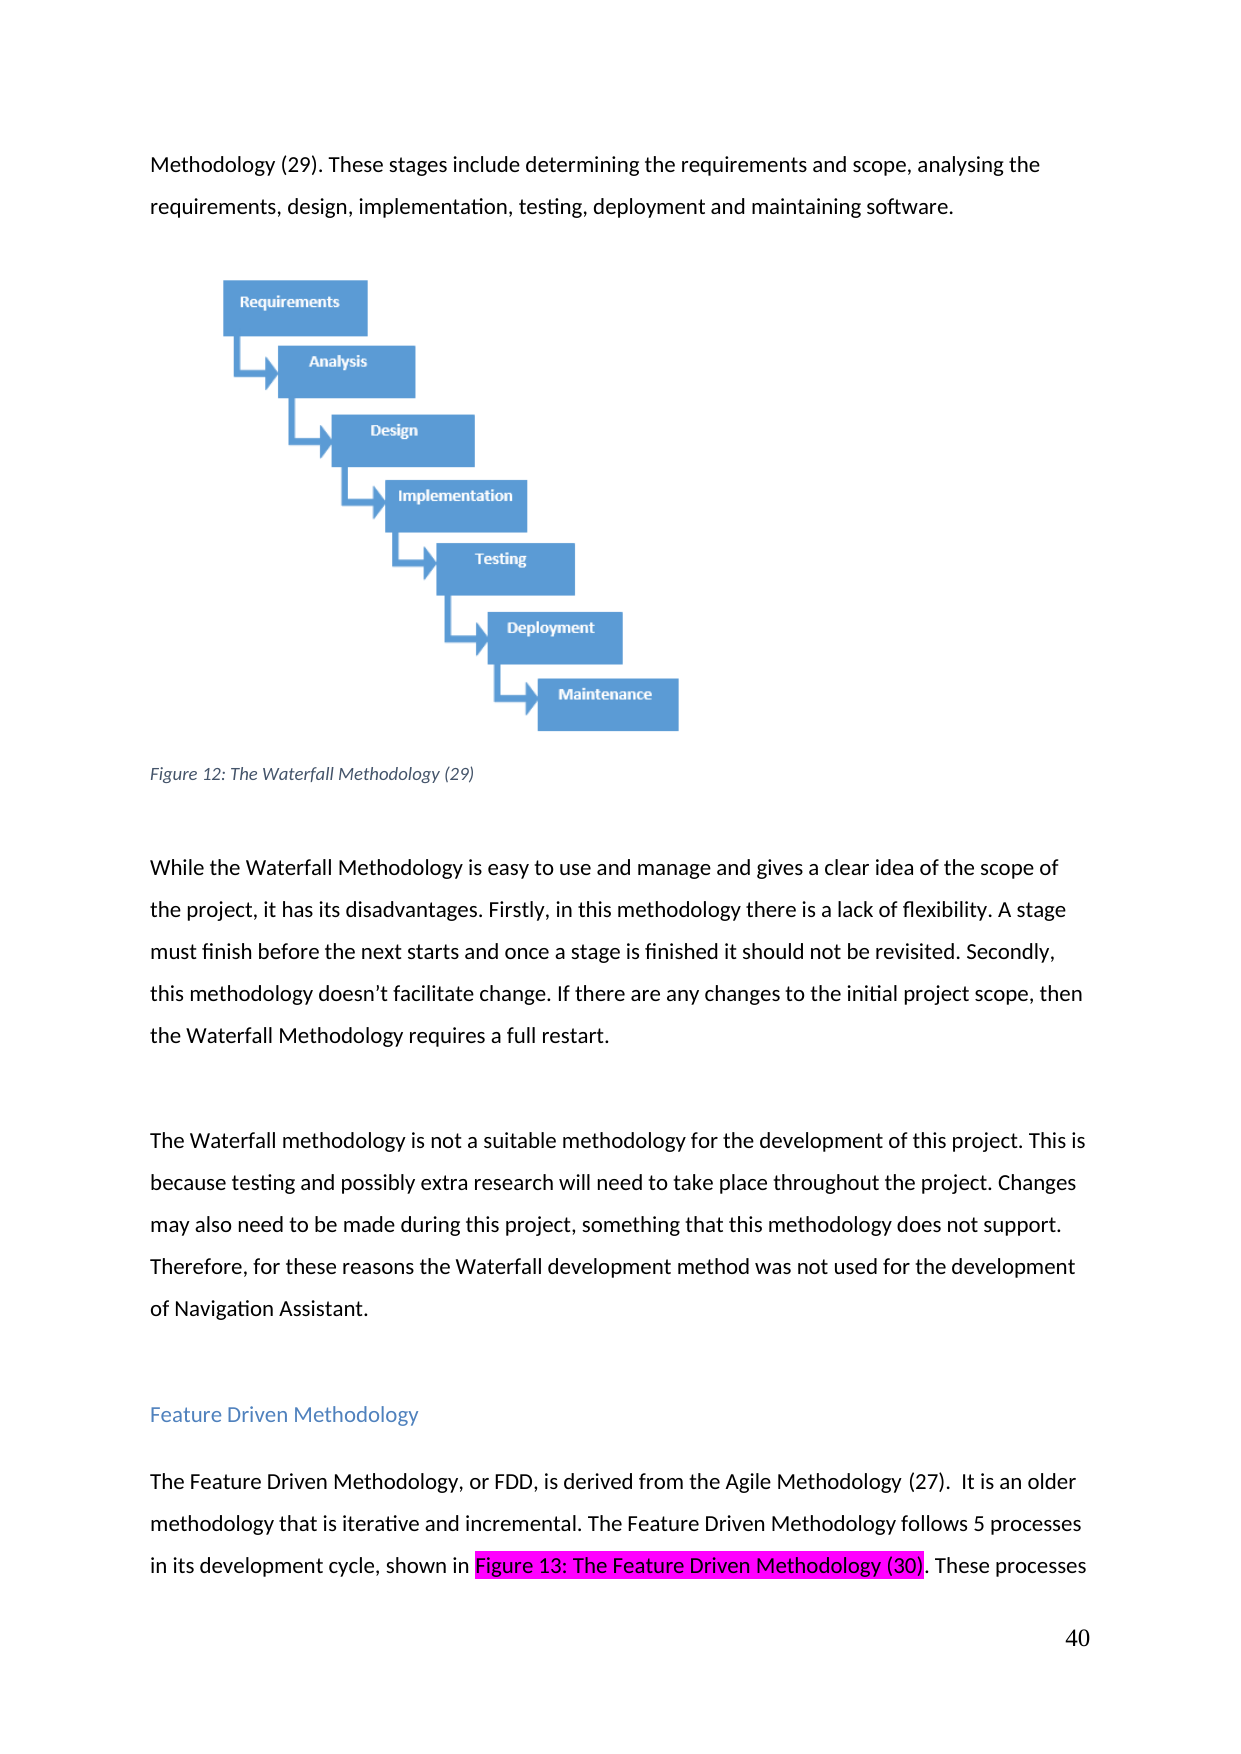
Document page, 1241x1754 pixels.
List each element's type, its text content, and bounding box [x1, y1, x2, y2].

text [150, 150, 1090, 220]
text Feature Driven Methodology [150, 1400, 1090, 1428]
text While the Waterfall Methodology is easy to use and manage and gives a clear idea of the scope of the project, it has its disadvantages. Firstly, in this methodology there is a lack of flexibility. A stage must finish before the next starts and once a stage is finished it should not be revisited. Secondly, this methodology doesn’t facilitate change. If there are any changes to the initial project scope, then the Waterfall Methodology requires a full restart. [150, 853, 1090, 1049]
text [150, 1467, 1090, 1579]
picture [150, 250, 723, 744]
text The Waterfall methodology is not a suitable methodology for the development of this project. This is because testing and possibly extra research will need to take place throughout the project. Changes may also need to be made during this project, something that this methodology does not support. Therefore, for these reasons the Waterfall development method was not used for the development of Navigation Assistant. [150, 1126, 1090, 1322]
